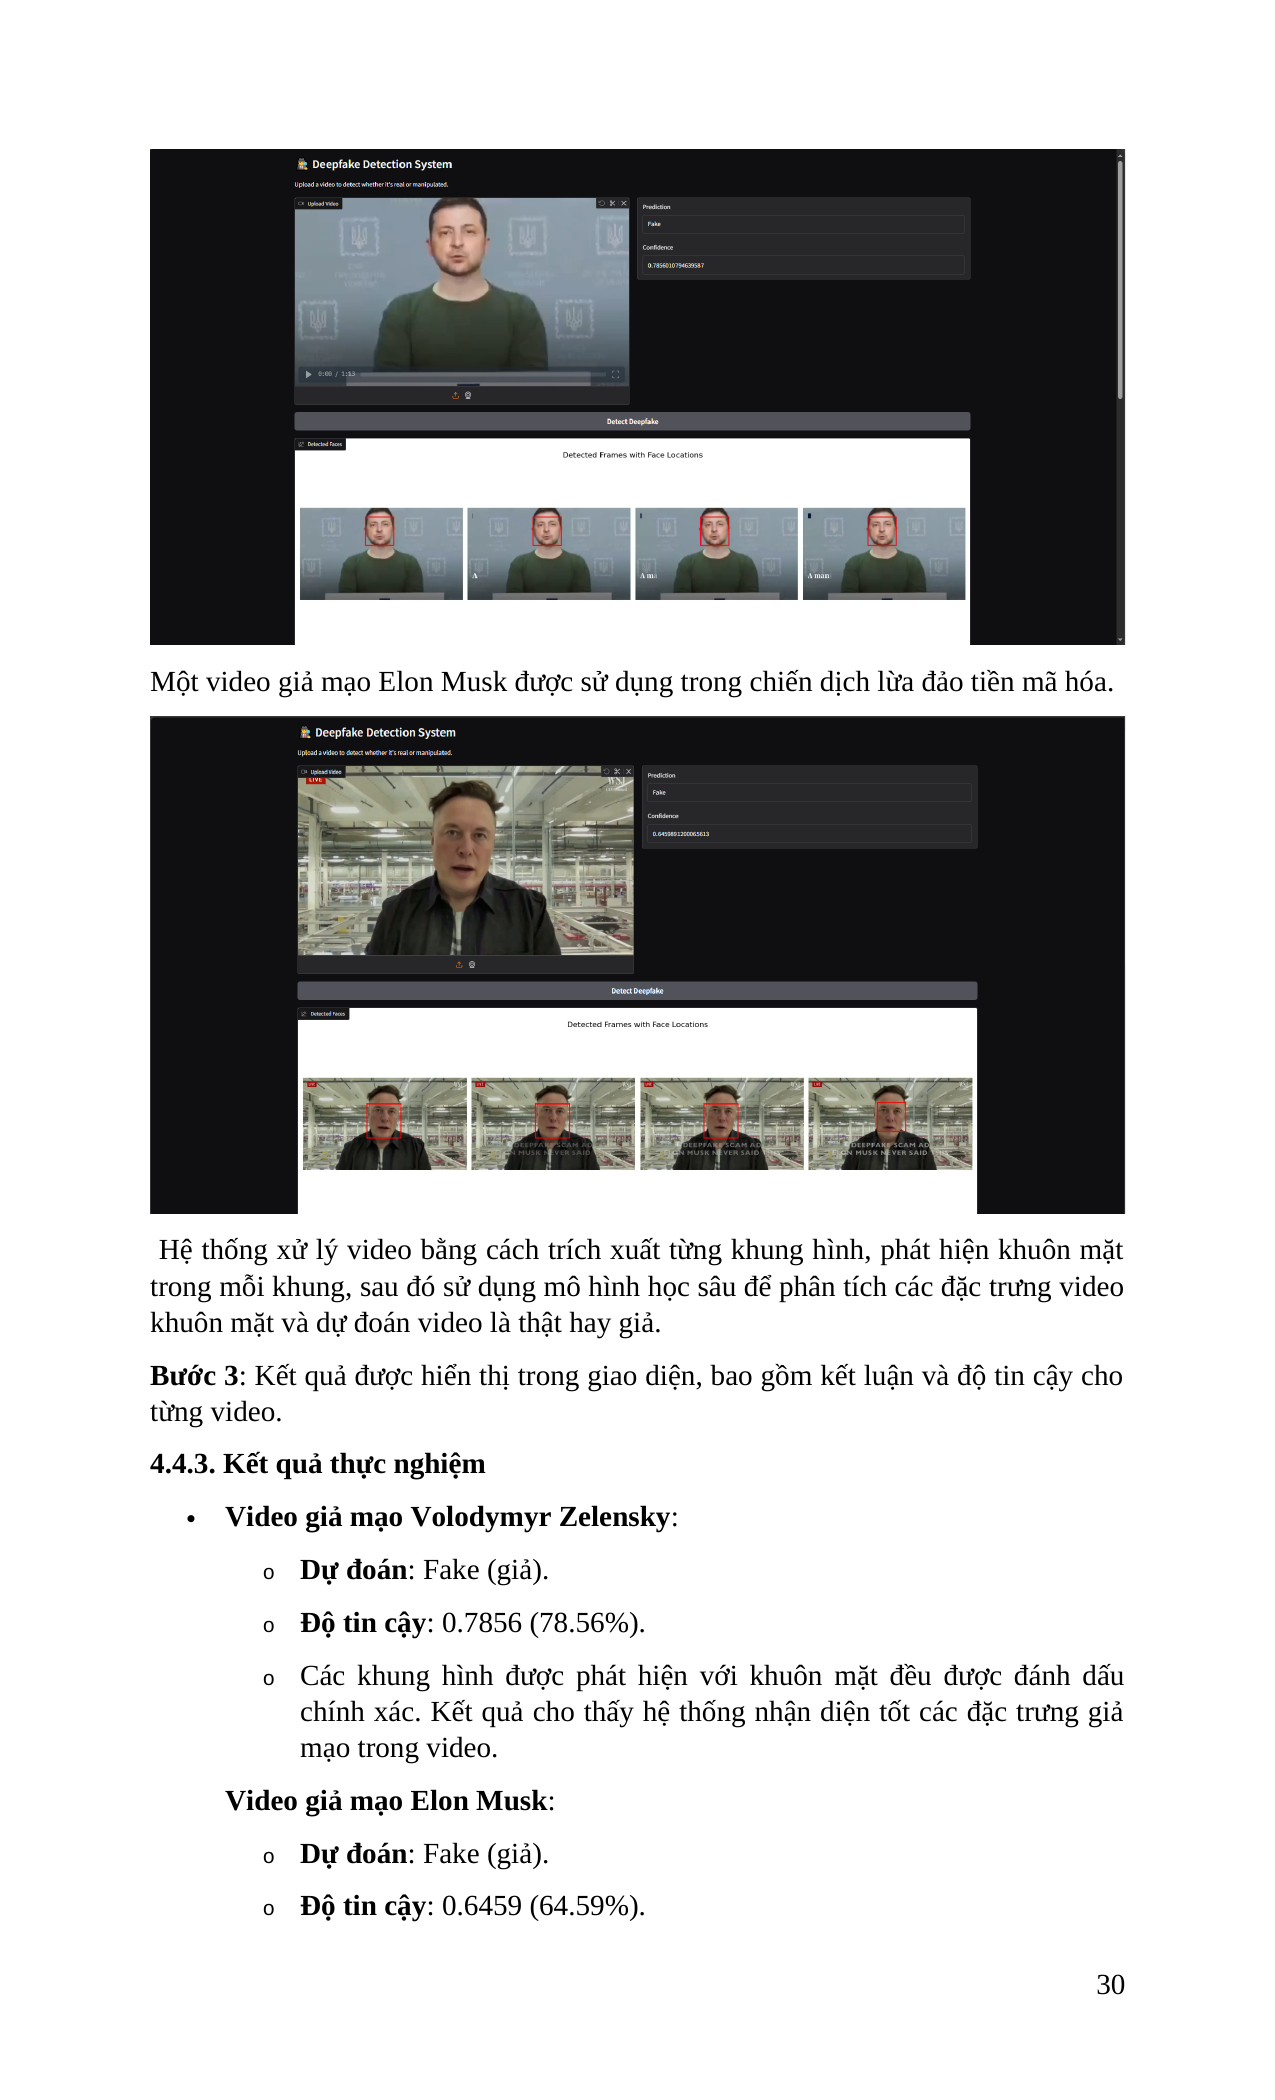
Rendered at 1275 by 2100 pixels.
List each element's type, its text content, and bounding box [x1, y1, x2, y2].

text Một video giả mạo Elon Musk được sử dụng trong chiến dịch lừa đảo tiền mã hóa. [150, 664, 1125, 697]
picture [150, 716, 1125, 1214]
list Dự đoán: Fake (giả). [262, 1836, 1125, 1869]
text 4.4.3. Kết quả thực nghiệm [150, 1447, 1125, 1480]
text Bước 3: Kết quả được hiển thị trong giao diện, bao gồm kết luận và độ tin cậy cho từng video. [150, 1358, 1125, 1427]
picture [150, 149, 1125, 645]
list Độ tin cậy: 0.7856 (78.56%). [262, 1605, 1125, 1638]
list Độ tin cậy: 0.6459 (64.59%). [262, 1888, 1125, 1922]
text Hệ thống xử lý video bằng cách trích xuất từng khung hình, phát hiện khuôn mặt trong mỗi khung, sau đó sử dụng mô hình học sâu để phân tích các đặc trưng video khuôn mặt và dự đoán video là thật hay giả. [150, 1232, 1125, 1338]
text Video giả mạo Elon Musk: [225, 1783, 1125, 1816]
list Các khung hình được phát hiện với khuôn mặt đều được đánh dấu chính xác. Kết quả cho thấy hệ thống nhận diện tốt các đặc trưng giả mạo trong video. [262, 1658, 1125, 1764]
list Dự đoán: Fake (giả). [262, 1552, 1125, 1586]
list Video giả mạo Volodymyr Zelensky: [187, 1499, 1125, 1533]
